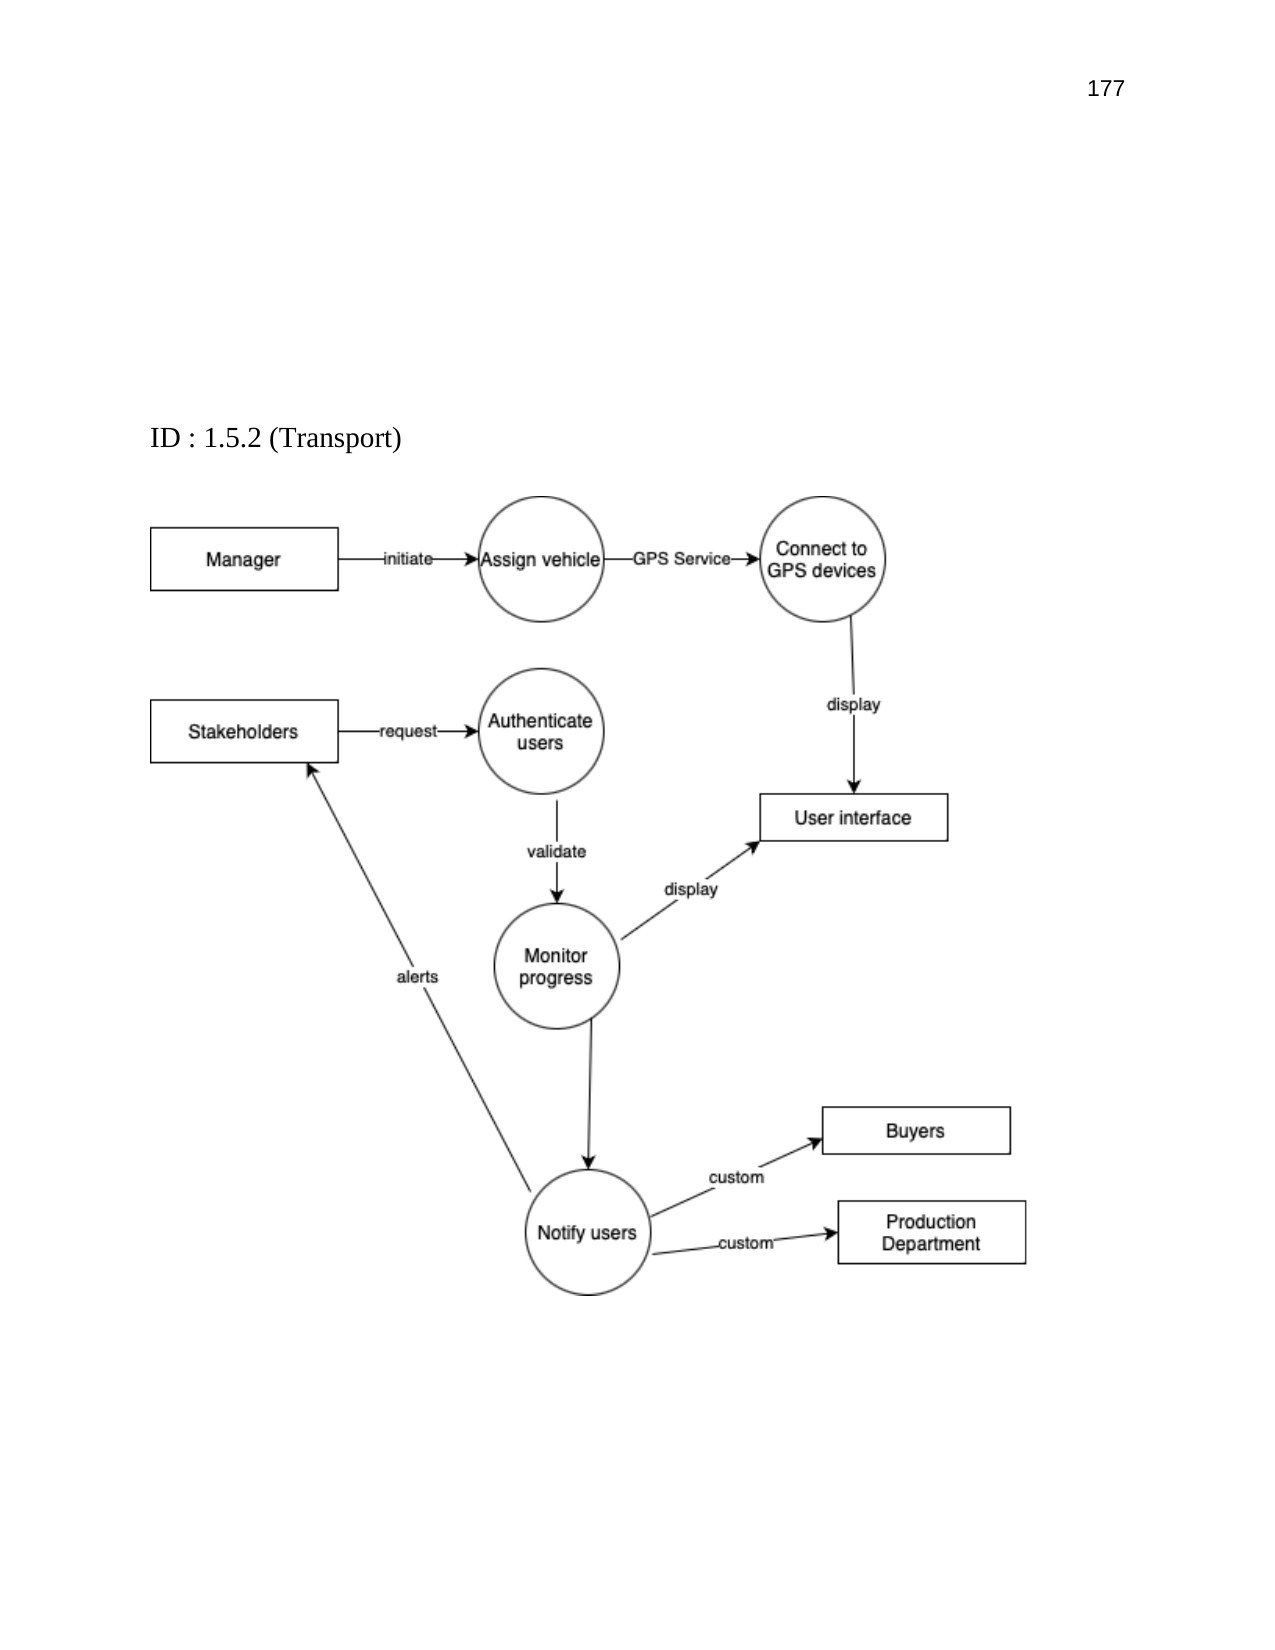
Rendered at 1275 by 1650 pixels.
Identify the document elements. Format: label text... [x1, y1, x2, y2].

text ID : 1.5.2 (Transport) [150, 420, 1125, 453]
picture [150, 496, 1027, 1296]
